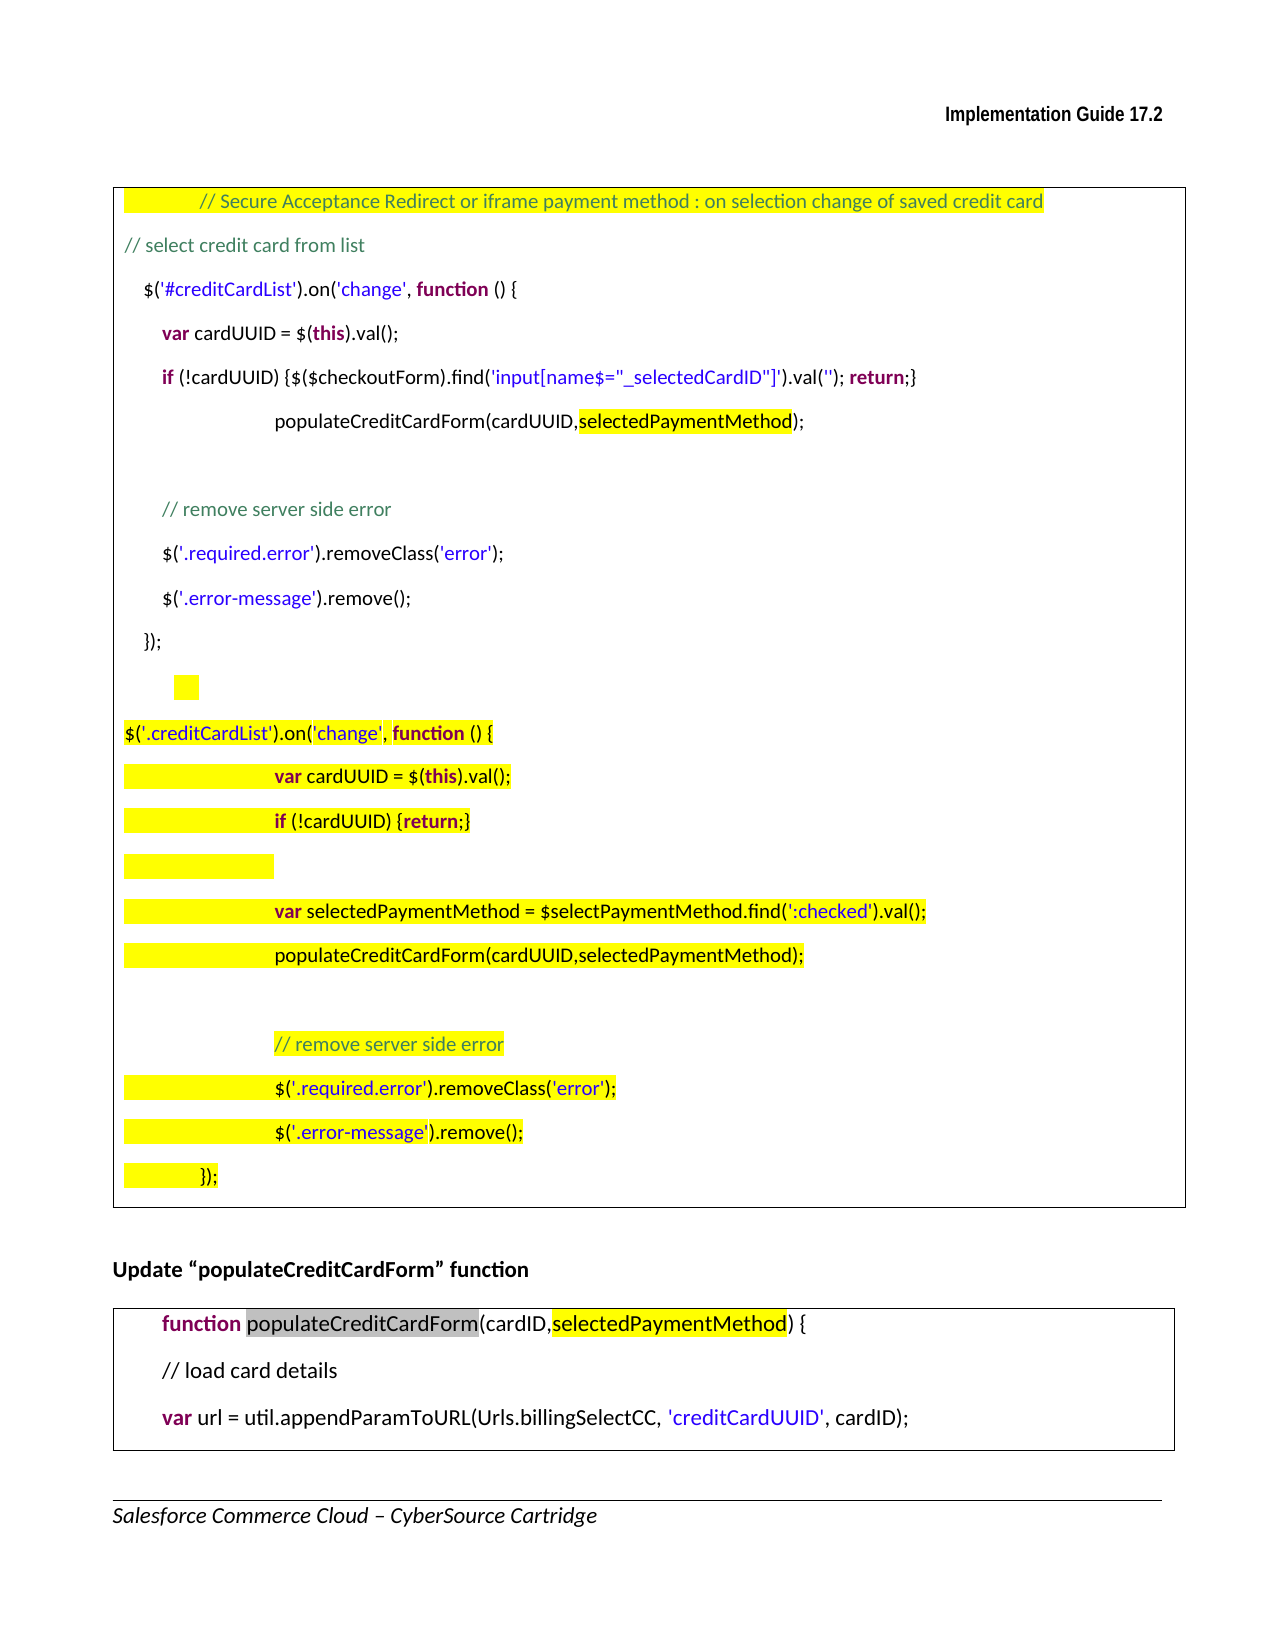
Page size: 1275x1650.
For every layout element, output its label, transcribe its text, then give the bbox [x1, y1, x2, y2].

subtitle Update “populateCreditCardForm” function [112, 1255, 1162, 1283]
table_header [114, 188, 1185, 1207]
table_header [114, 1309, 1174, 1449]
